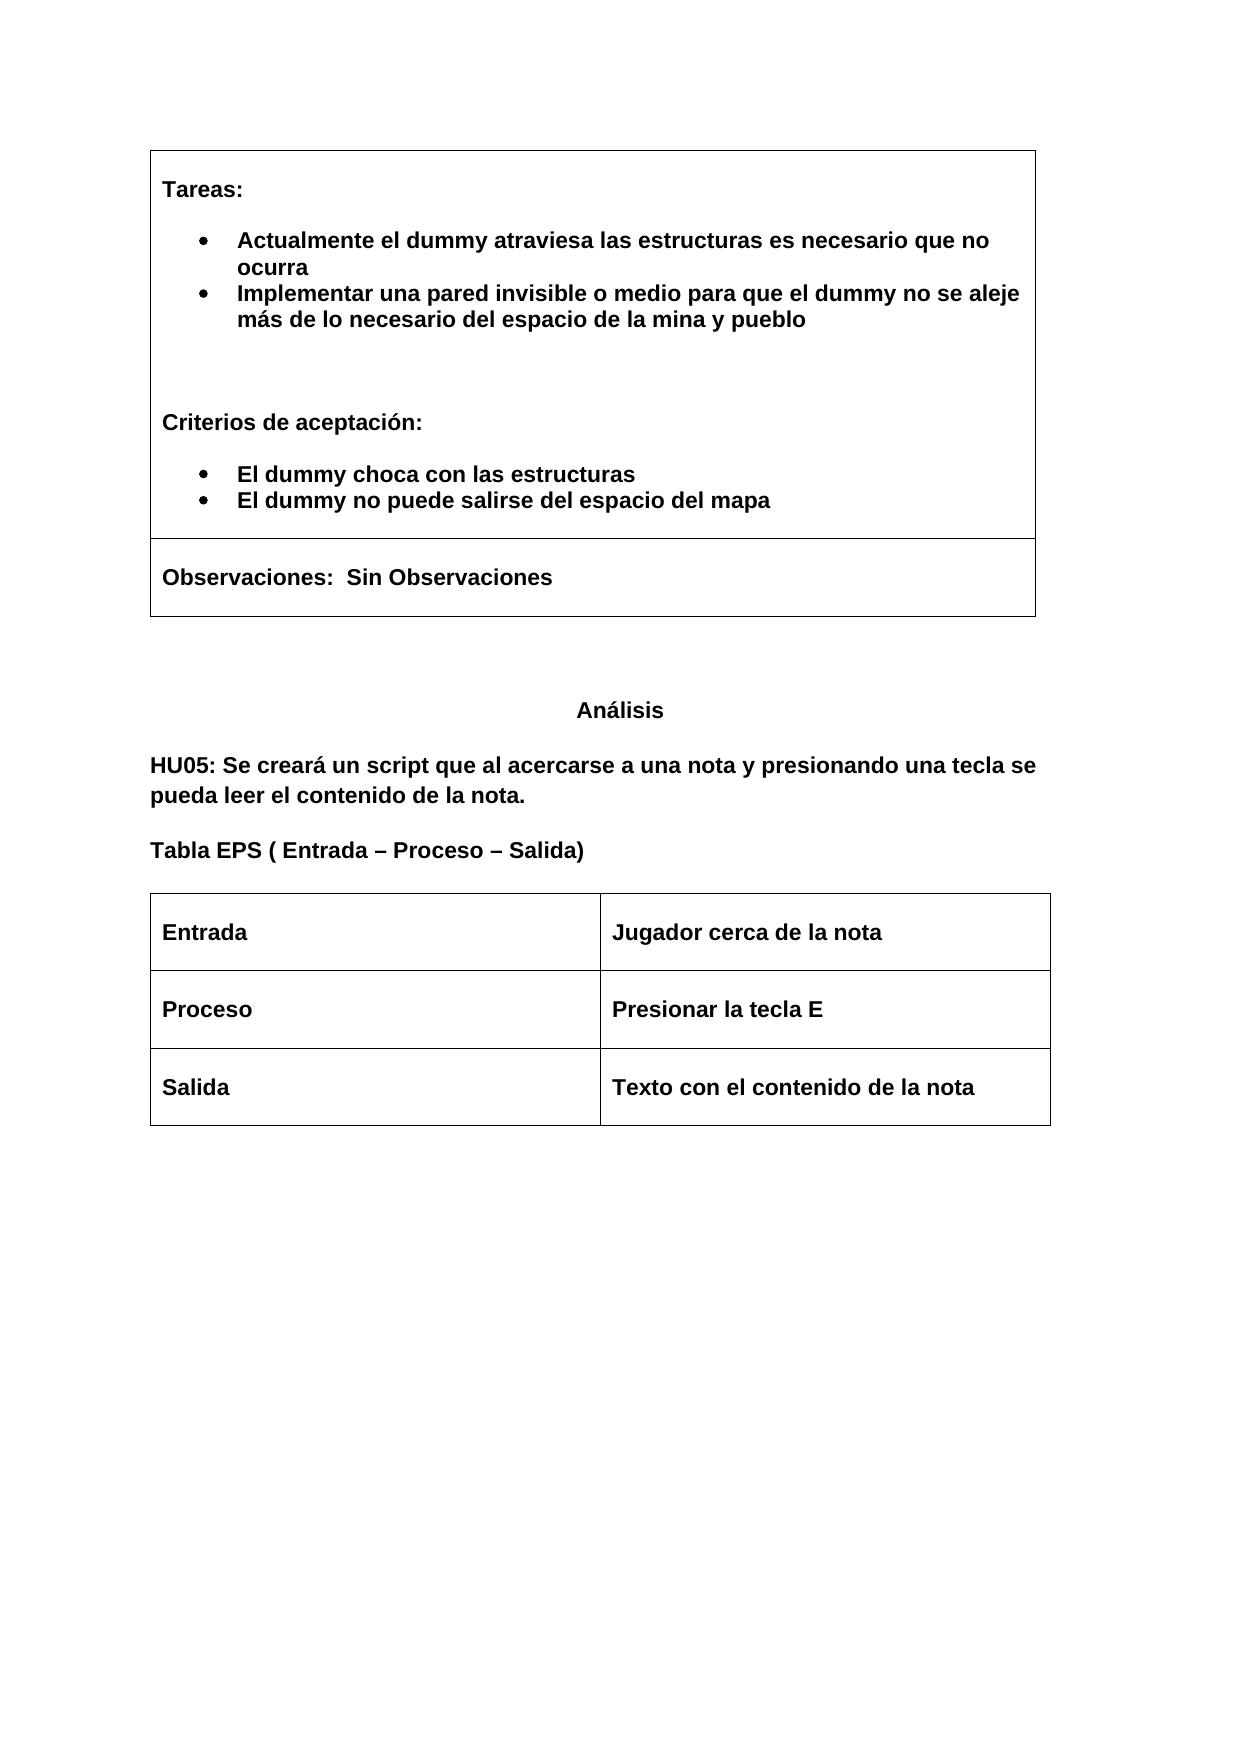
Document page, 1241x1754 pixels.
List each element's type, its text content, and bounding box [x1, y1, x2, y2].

table_cell Salida [151, 1049, 600, 1125]
table_header Entrada [151, 894, 600, 970]
table_cell Presionar la tecla E [601, 971, 1050, 1047]
table_cell Proceso [151, 971, 600, 1047]
text HU05: Se creará un script que al acercarse a una nota y presionando una tecla se pueda leer el contenido de la nota. [150, 752, 1090, 809]
table_cell Texto con el contenido de la nota [601, 1049, 1050, 1125]
text Análisis [150, 697, 1090, 723]
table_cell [151, 151, 1035, 538]
table_cell Observaciones: Sin Observaciones [151, 539, 1035, 616]
table_header Jugador cerca de la nota [601, 894, 1050, 970]
text Tabla EPS ( Entrada – Proceso – Salida) [150, 837, 1090, 864]
